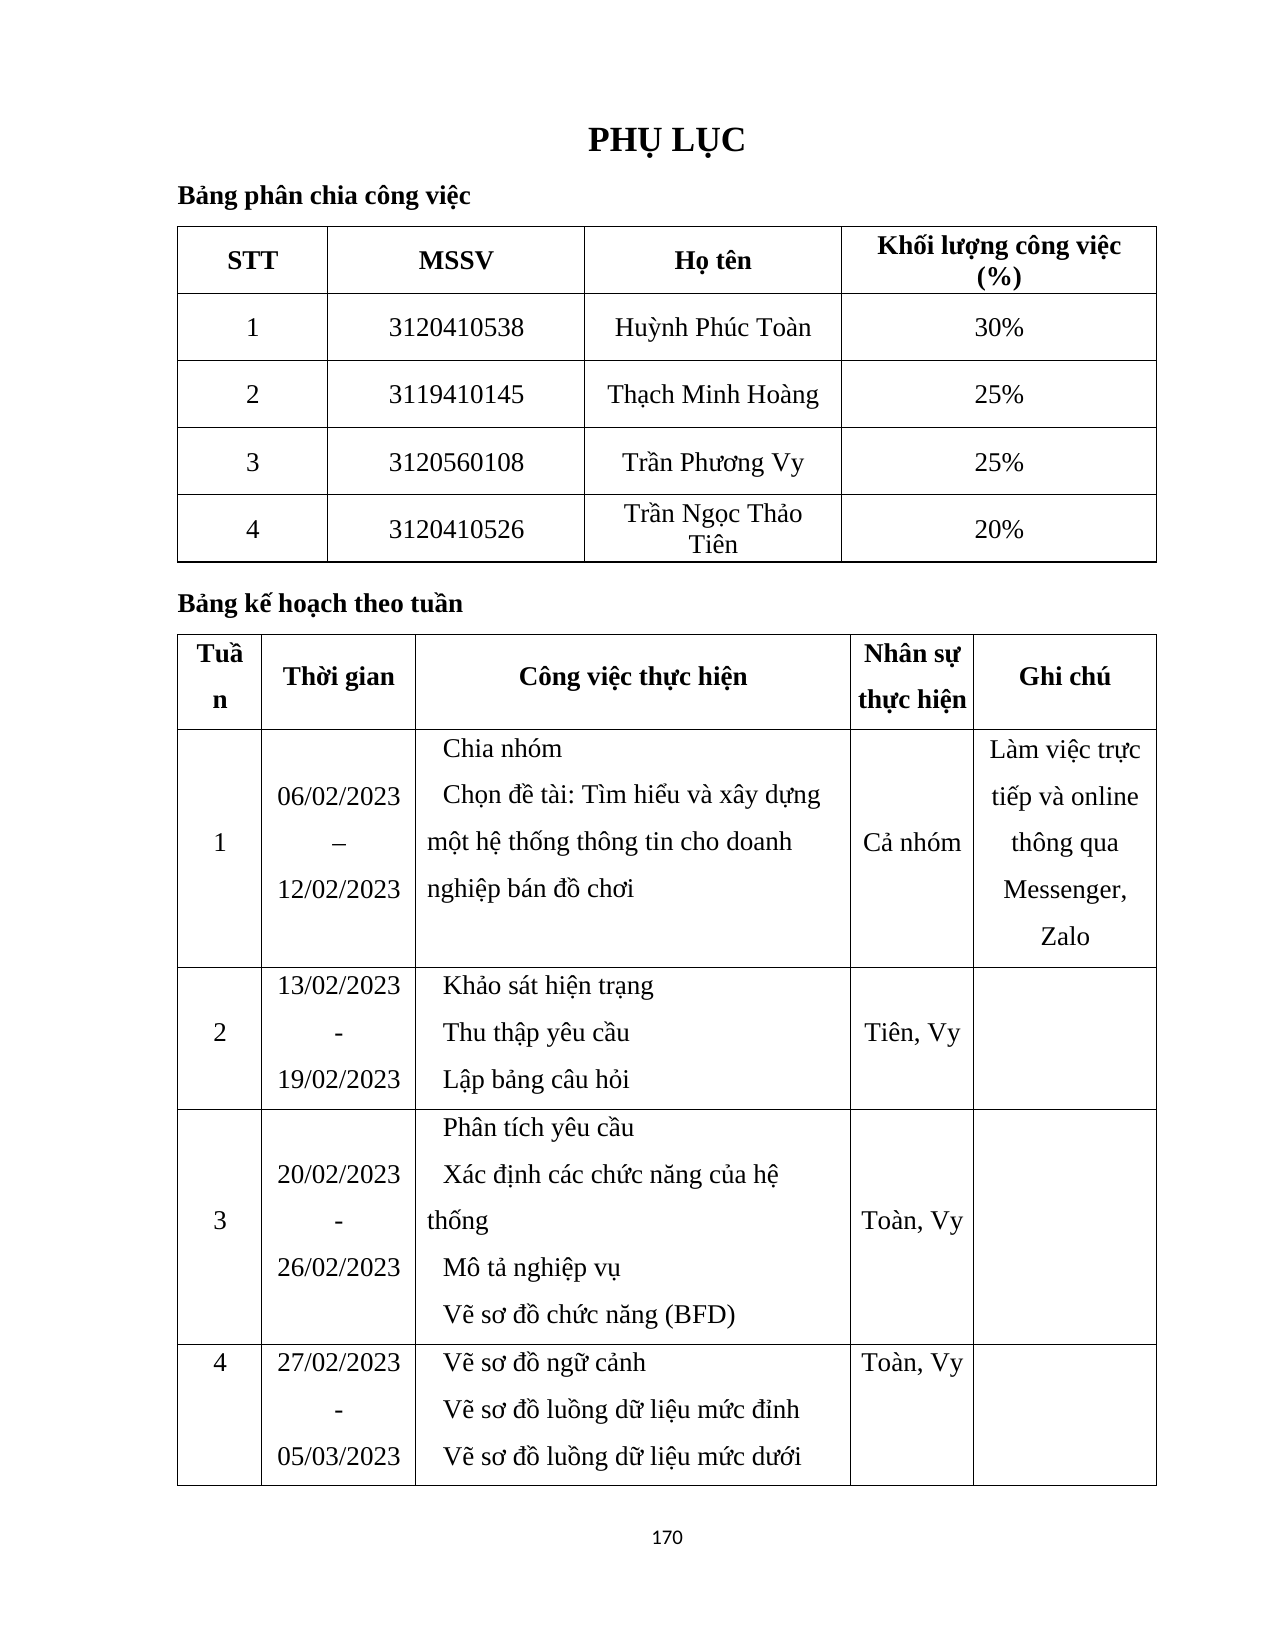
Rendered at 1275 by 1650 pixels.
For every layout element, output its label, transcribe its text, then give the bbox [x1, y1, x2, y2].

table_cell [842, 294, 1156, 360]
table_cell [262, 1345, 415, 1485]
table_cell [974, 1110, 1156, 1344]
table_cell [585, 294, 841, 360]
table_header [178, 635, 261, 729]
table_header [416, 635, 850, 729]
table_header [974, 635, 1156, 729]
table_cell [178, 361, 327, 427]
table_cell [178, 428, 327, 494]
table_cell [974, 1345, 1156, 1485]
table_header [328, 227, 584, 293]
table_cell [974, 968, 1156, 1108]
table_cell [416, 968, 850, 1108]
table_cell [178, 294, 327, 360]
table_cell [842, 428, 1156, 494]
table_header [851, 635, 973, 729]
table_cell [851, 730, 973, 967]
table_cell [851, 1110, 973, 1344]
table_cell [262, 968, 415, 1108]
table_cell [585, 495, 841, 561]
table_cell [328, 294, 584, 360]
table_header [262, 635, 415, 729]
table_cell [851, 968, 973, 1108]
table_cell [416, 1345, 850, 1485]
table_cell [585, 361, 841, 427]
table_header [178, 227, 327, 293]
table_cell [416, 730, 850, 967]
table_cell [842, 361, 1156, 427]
text PHỤ LỤC [177, 118, 1157, 159]
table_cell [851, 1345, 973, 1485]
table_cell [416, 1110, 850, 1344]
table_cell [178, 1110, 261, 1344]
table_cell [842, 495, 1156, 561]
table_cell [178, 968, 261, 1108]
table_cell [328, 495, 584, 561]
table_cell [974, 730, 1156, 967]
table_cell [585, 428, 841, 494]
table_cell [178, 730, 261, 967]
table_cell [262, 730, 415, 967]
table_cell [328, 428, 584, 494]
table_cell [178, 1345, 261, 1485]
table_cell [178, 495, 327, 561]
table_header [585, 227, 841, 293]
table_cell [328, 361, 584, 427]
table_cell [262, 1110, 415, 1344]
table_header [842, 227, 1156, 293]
text Bảng kế hoạch theo tuần [177, 587, 1157, 619]
text Bảng phân chia công việc [177, 179, 1157, 211]
